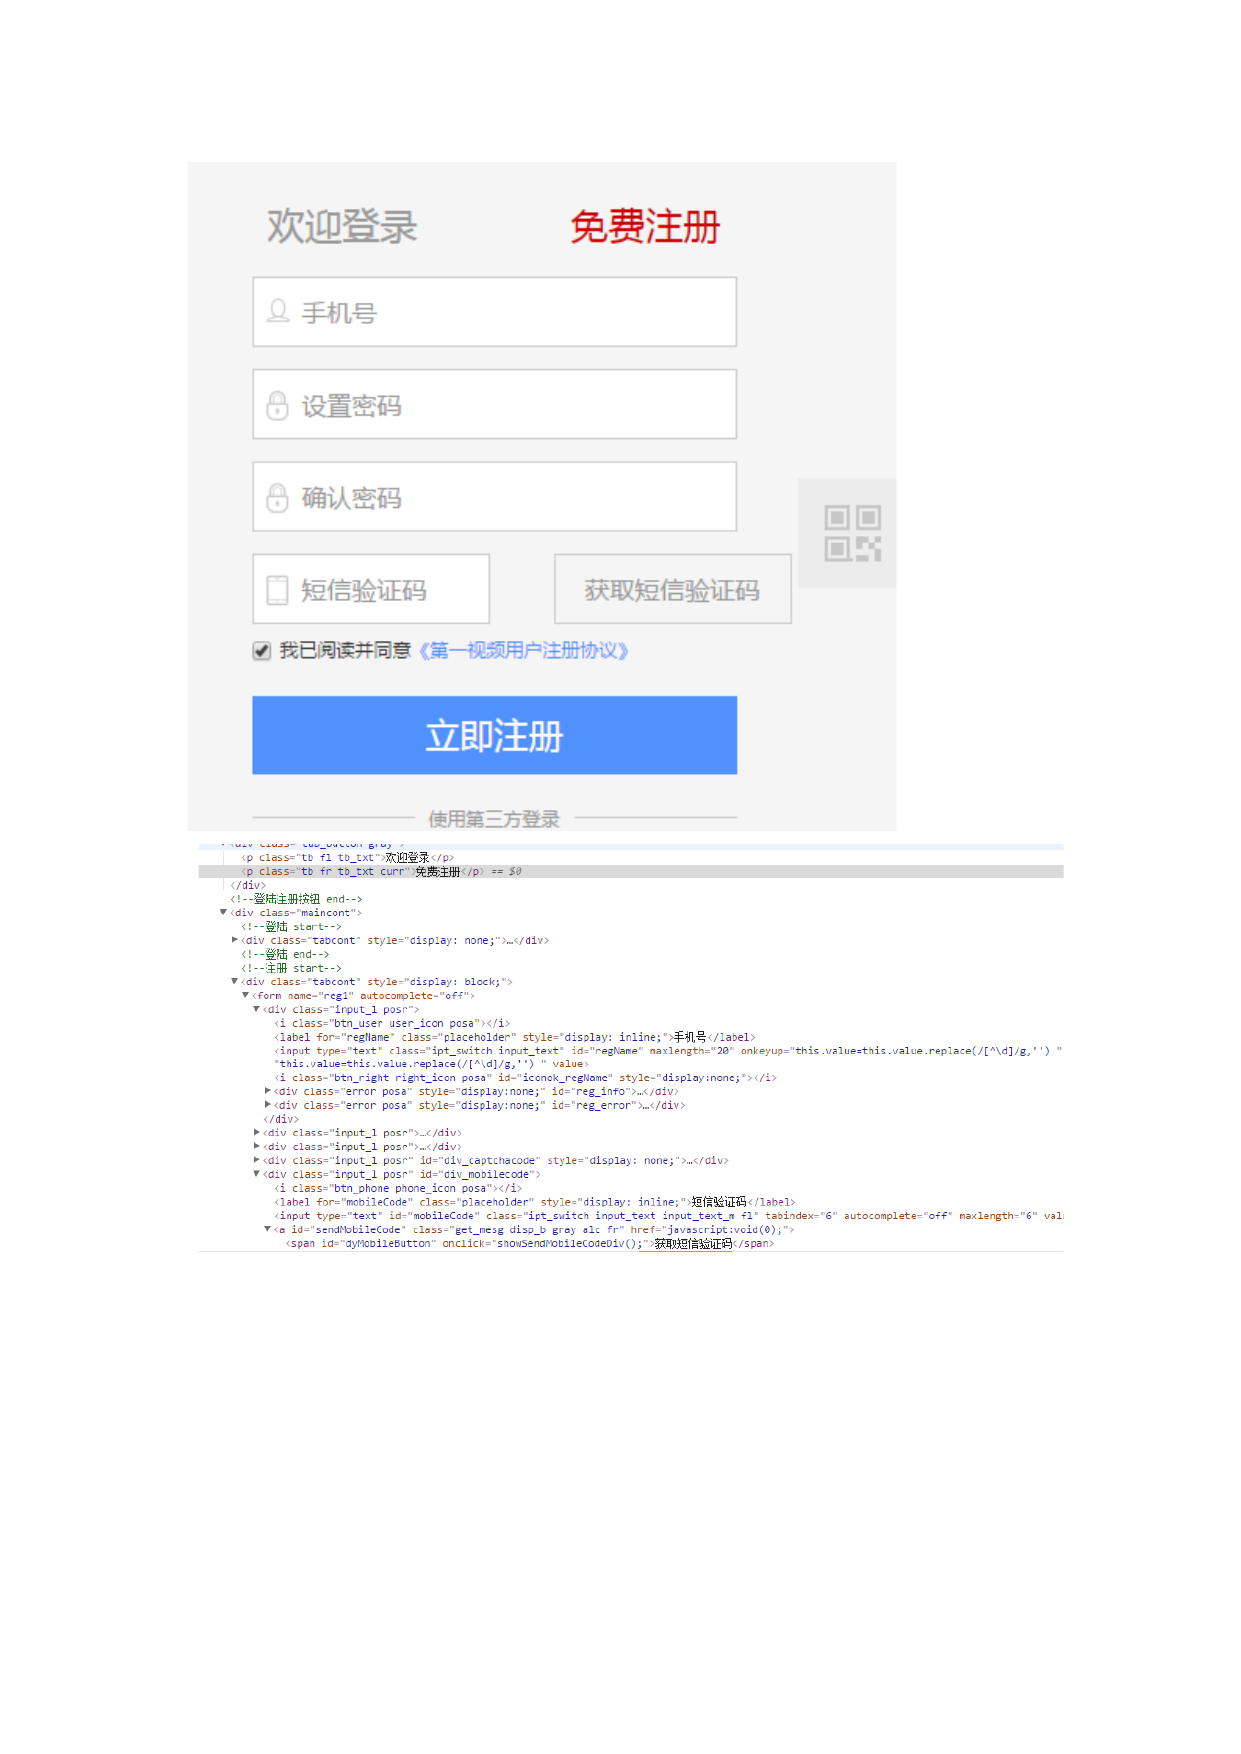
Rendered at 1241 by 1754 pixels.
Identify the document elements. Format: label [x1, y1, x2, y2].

picture [187, 162, 897, 831]
picture [198, 844, 1064, 1252]
